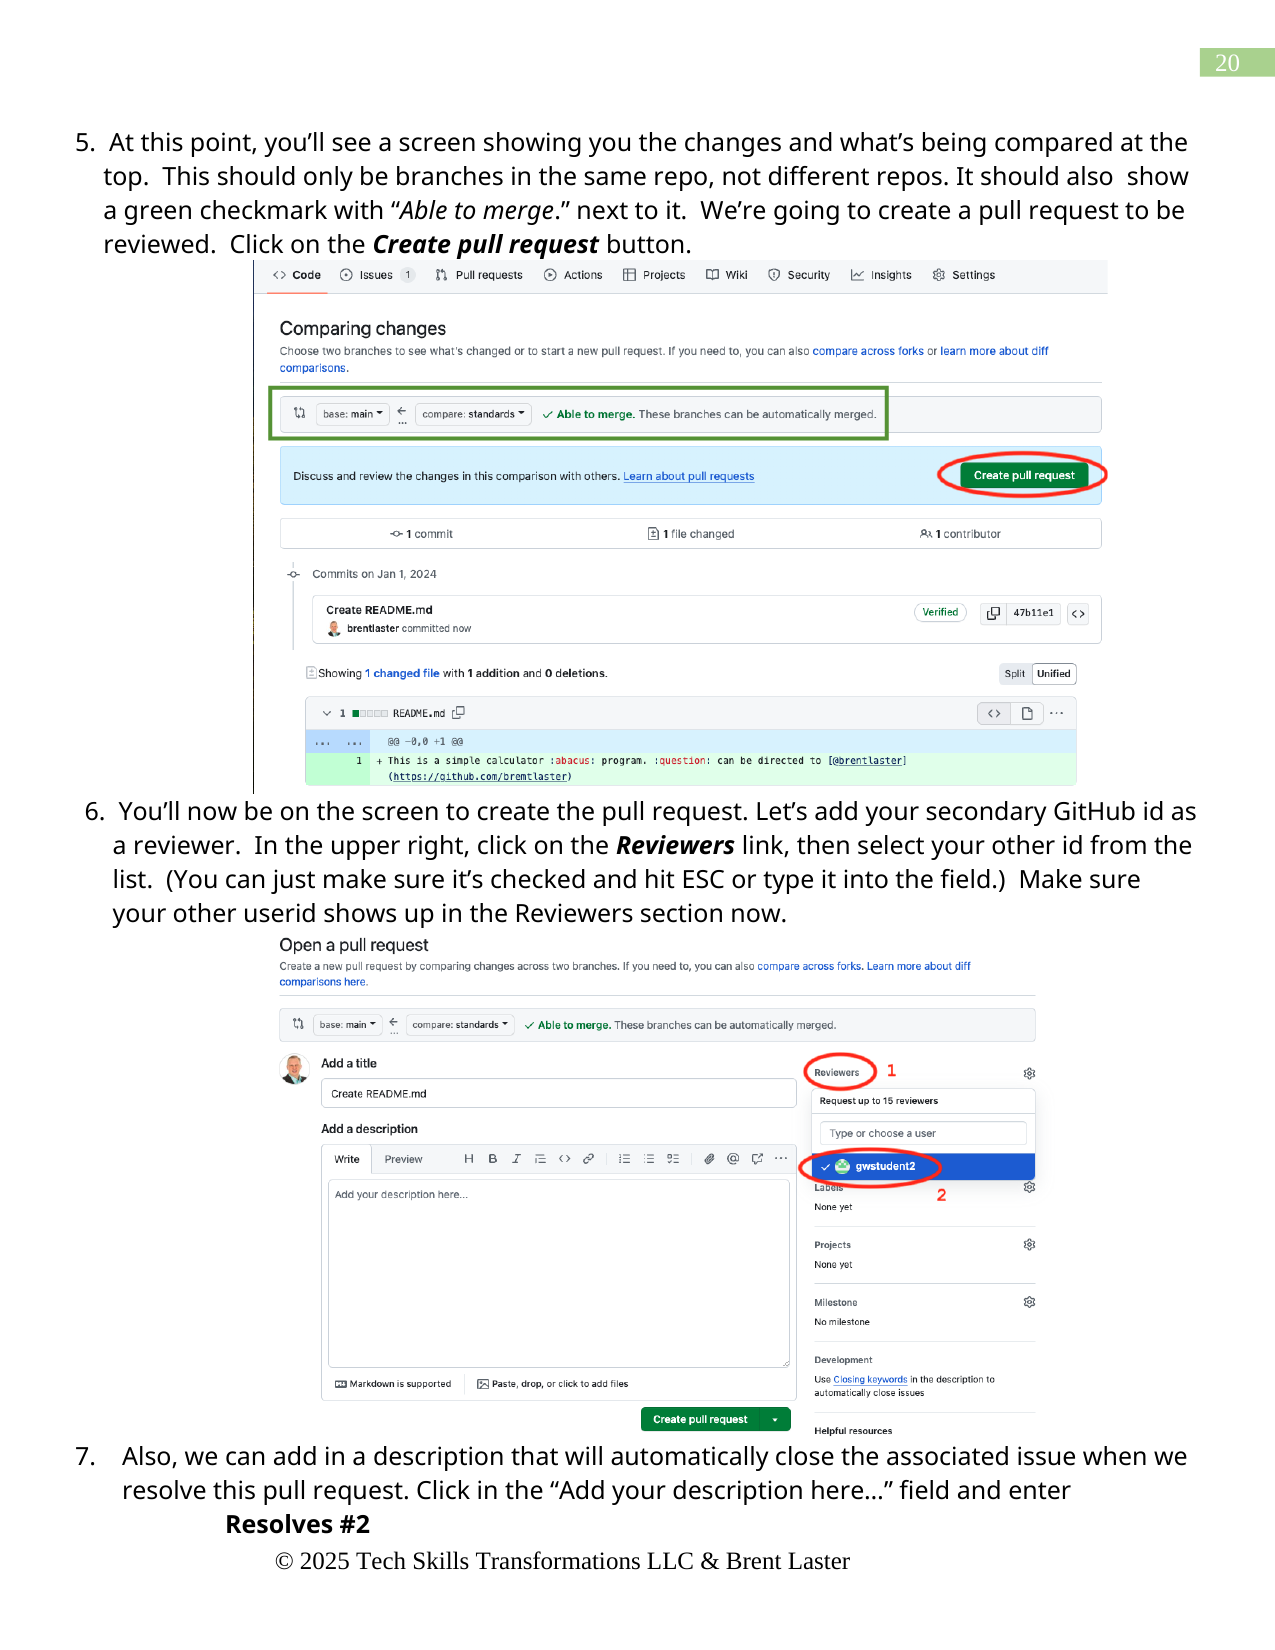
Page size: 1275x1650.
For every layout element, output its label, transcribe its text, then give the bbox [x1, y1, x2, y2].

text 5. At this point, you’ll see a screen showing you the changes and what’s being compared at the top. This should only be branches in the same repo, not different repos. It should also show a green checkmark with “Able to merge.” next to it. We’re going to create a pull request to be reviewed. Click on the Create pull request button. [75, 124, 1200, 261]
text 7. Also, we can add in a description that will automatically close the associated issue when we resolve this pull request. Click in the “Add your description here…” field and enter [75, 1438, 1200, 1507]
text Resolves #2 [112, 1507, 1200, 1541]
text 6. You’ll now be on the screen to create the pull request. Let’s add your secondary GitHub id as a reviewer. In the upper right, click on the Reviewers link, then select your other id from the list. (You can just make sure it’s checked and hit ESC or type it into the field.) Make sure your other userid shows up in the Reviewers section now. [84, 793, 1200, 929]
picture [262, 929, 1056, 1439]
picture [253, 260, 1108, 794]
